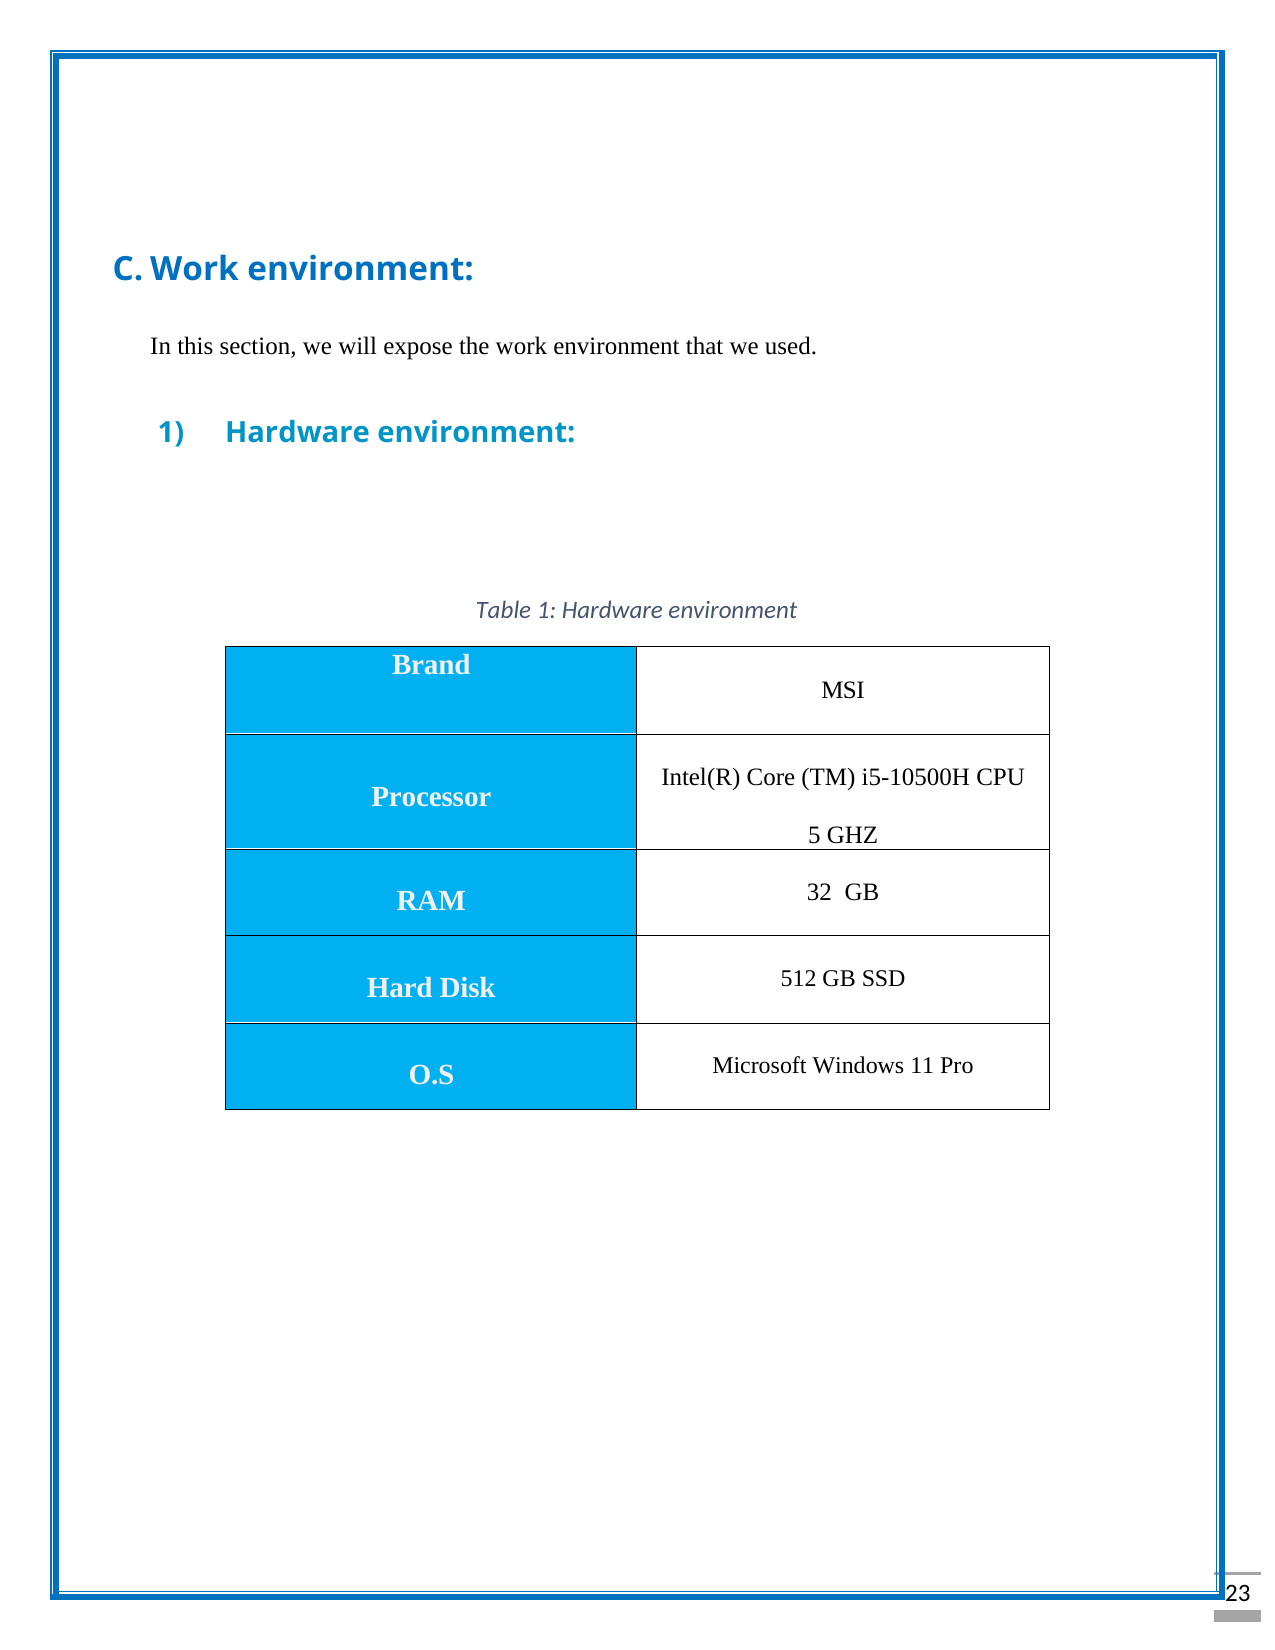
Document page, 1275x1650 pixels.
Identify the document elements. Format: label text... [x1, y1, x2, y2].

subtitle Hardware environment: [157, 412, 1200, 451]
text In this section, we will expose the work environment that we used. [75, 331, 1200, 360]
table_cell 512 GB SSD [637, 936, 1049, 1022]
table_cell 32 GB [637, 850, 1049, 935]
table_header MSI [637, 647, 1049, 733]
table_cell Microsoft Windows 11 Pro [637, 1024, 1049, 1109]
table_header Brand [226, 647, 636, 733]
table_cell Processor [226, 735, 636, 848]
table_cell Intel(R) Core (TM) i5-10500H CPU 5 GHZ [637, 735, 1049, 848]
table_cell RAM [226, 850, 636, 935]
table_cell Hard Disk [226, 936, 636, 1022]
subtitle Work environment: [82, 244, 1200, 290]
table_cell O.S [226, 1024, 636, 1109]
